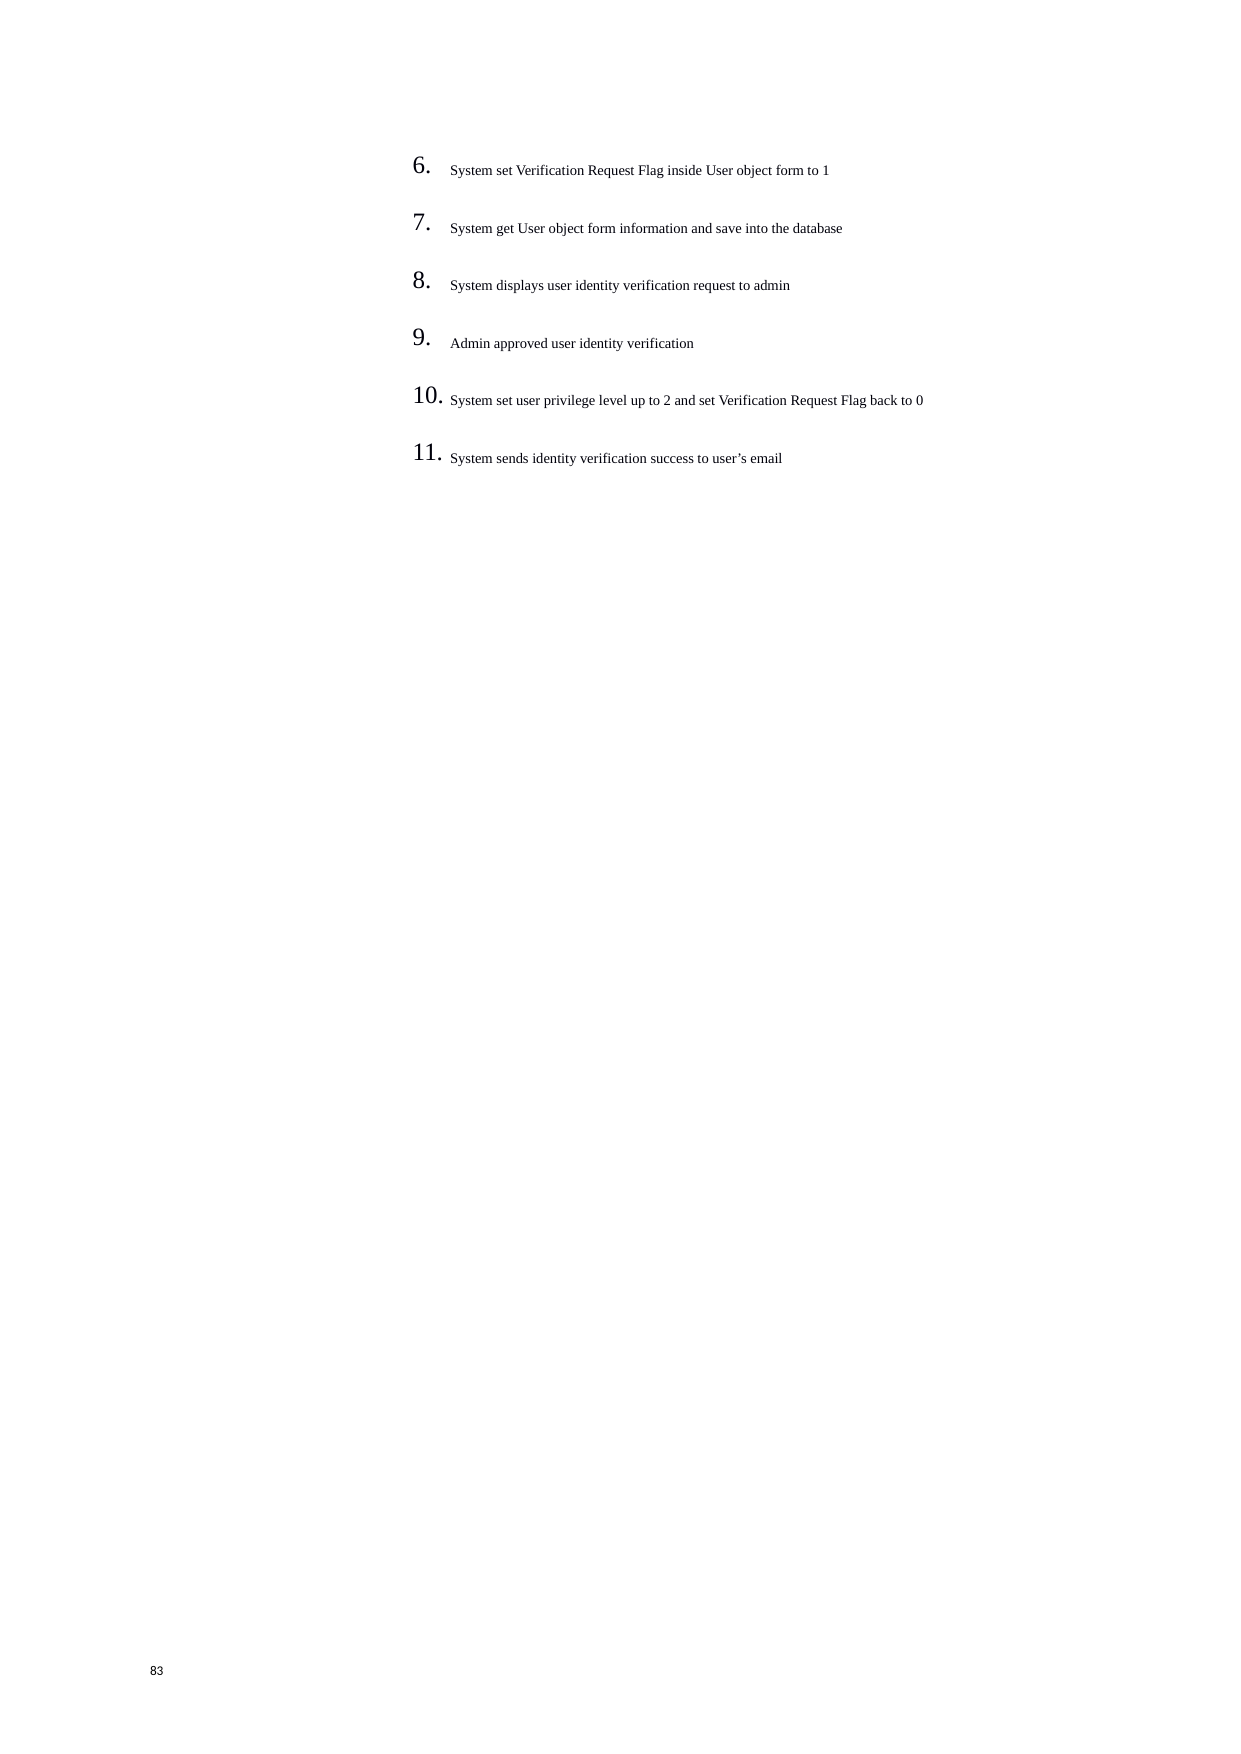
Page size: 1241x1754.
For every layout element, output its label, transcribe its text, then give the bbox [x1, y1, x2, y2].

list System set Verification Request Flag inside User object form to 1 [412, 150, 1090, 179]
list Admin approved user identity verification [412, 322, 1090, 351]
list System get User object form information and save into the database [412, 207, 1090, 236]
list System set user privilege level up to 2 and set Verification Request Flag back to 0 [412, 380, 1090, 409]
list System sends identity verification success to user’s email [412, 437, 1090, 466]
list System displays user identity verification request to admin [412, 265, 1090, 294]
